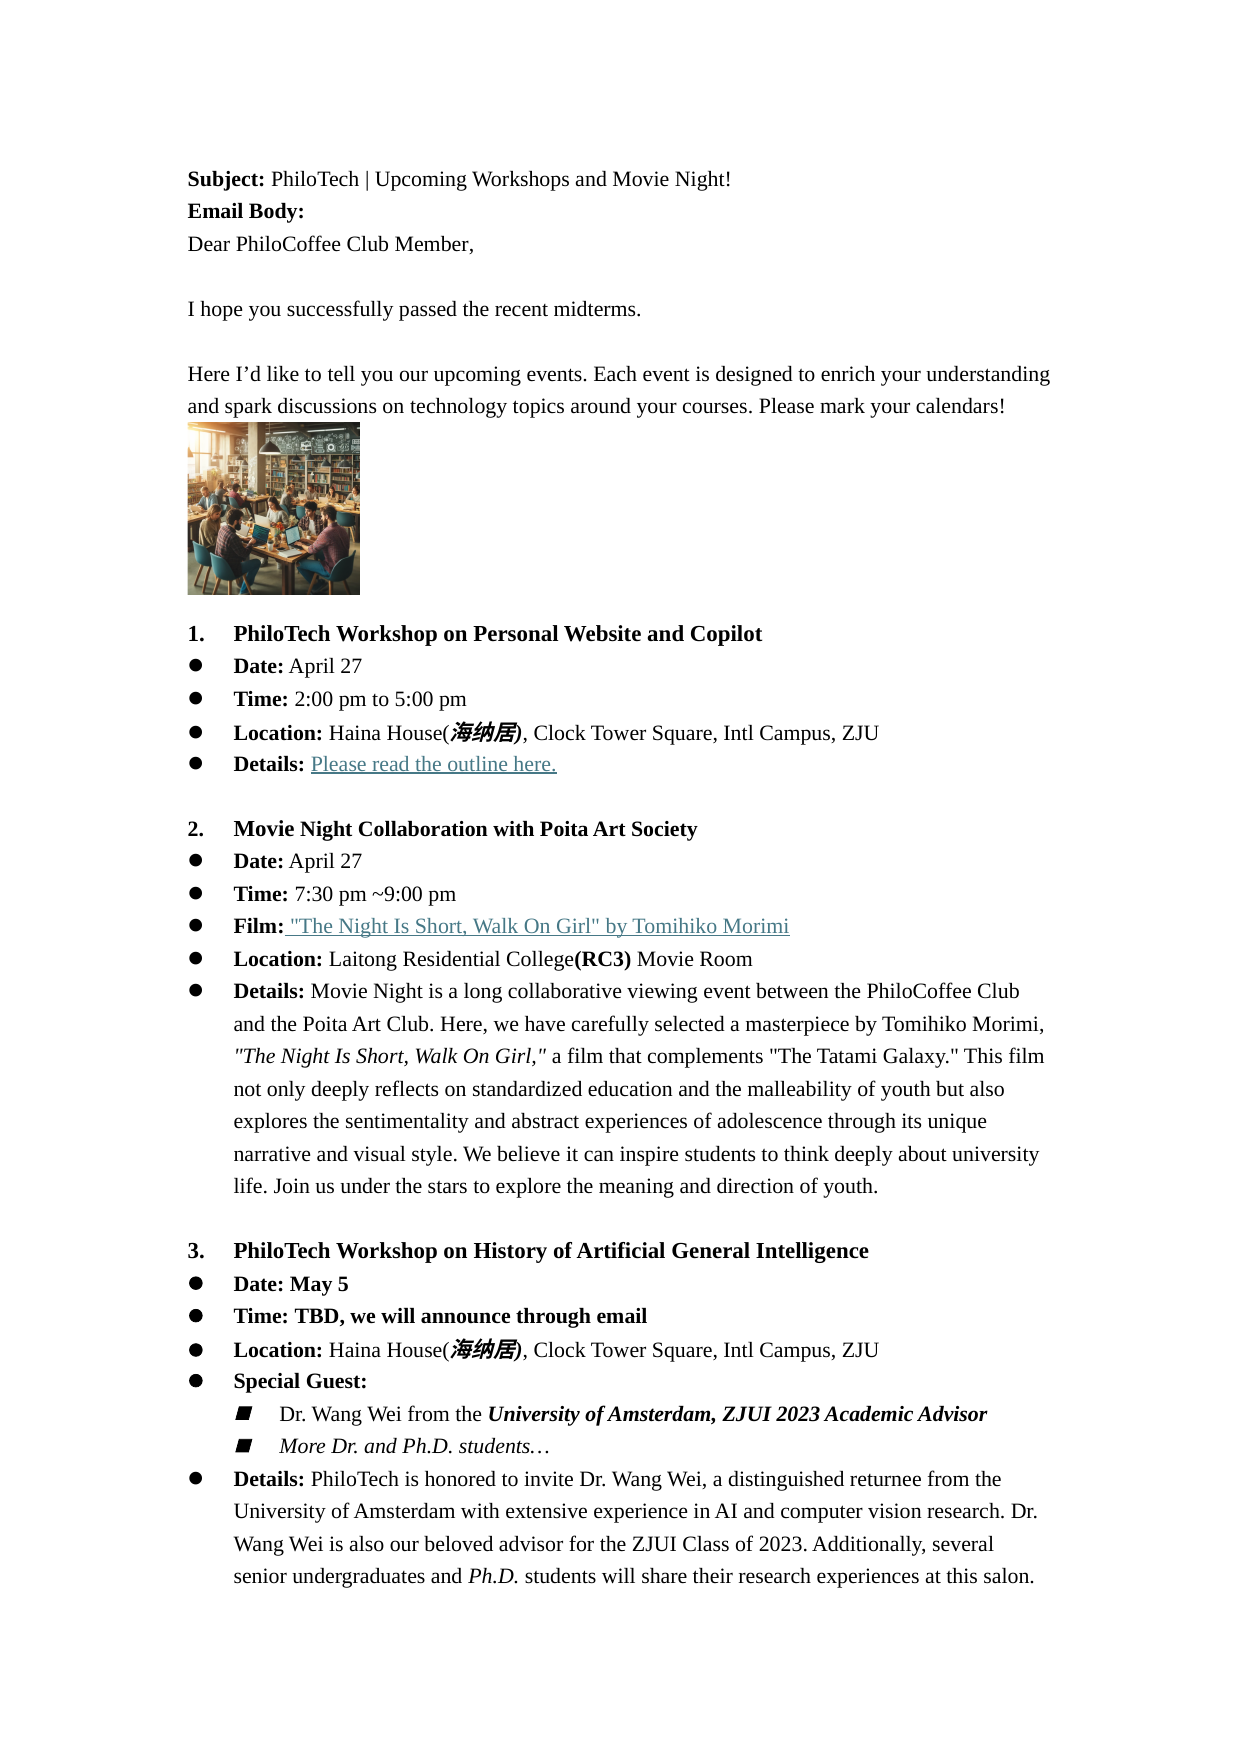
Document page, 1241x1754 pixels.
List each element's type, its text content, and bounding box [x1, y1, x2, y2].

list PhiloTech Workshop on Personal Website and Copilot [187, 617, 1053, 649]
list More Dr. and Ph.D. students… [233, 1429, 1053, 1462]
list Time: 7:30 pm ~9:00 pm [187, 877, 1053, 909]
list Dr. Wang Wei from the University of Amsterdam, ZJUI 2023 Academic Advisor [233, 1397, 1053, 1429]
list Movie Night Collaboration with Poita Art Society [187, 812, 1053, 844]
text I hope you successfully passed the recent midterms. [187, 292, 1053, 324]
list Film: "The Night Is Short, Walk On Girl" by Tomihiko Morimi [187, 909, 1053, 942]
text Subject: PhiloTech | Upcoming Workshops and Movie Night! [187, 162, 1053, 194]
list Time: TBD, we will announce through email [187, 1299, 1053, 1332]
list Location: Haina House(海纳居), Clock Tower Square, Intl Campus, ZJU [187, 714, 1053, 747]
list Date: April 27 [187, 844, 1053, 877]
text Here I’d like to tell you our upcoming events. Each event is designed to enrich your understanding and spark discussions on technology topics around your courses. Please mark your calendars! [187, 357, 1053, 422]
text Email Body: [187, 194, 1053, 227]
list PhiloTech Workshop on History of Artificial General Intelligence [187, 1234, 1053, 1267]
list Time: 2:00 pm to 5:00 pm [187, 682, 1053, 714]
list Details: Movie Night is a long collaborative viewing event between the PhiloCoffee Club and the Poita Art Club. Here, we have carefully selected a masterpiece by Tomihiko Morimi, "The Night Is Short, Walk On Girl," a film that complements "The Tatami Galaxy." This film not only deeply reflects on standardized education and the malleability of youth but also explores the sentimentality and abstract experiences of adolescence through its unique narrative and visual style. We believe it can inspire students to think deeply about university life. Join us under the stars to explore the meaning and direction of youth. [187, 974, 1053, 1202]
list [187, 1462, 1053, 1592]
list Special Guest: [187, 1364, 1053, 1397]
picture [187, 422, 360, 595]
text Dear PhiloCoffee Club Member, [187, 227, 1053, 259]
list Location: Haina House(海纳居), Clock Tower Square, Intl Campus, ZJU [187, 1332, 1053, 1364]
list Details: Please read the outline here. [187, 747, 1053, 779]
list Date: April 27 [187, 649, 1053, 682]
list Location: Laitong Residential College(RC3) Movie Room [187, 942, 1053, 974]
list Date: May 5 [187, 1267, 1053, 1299]
